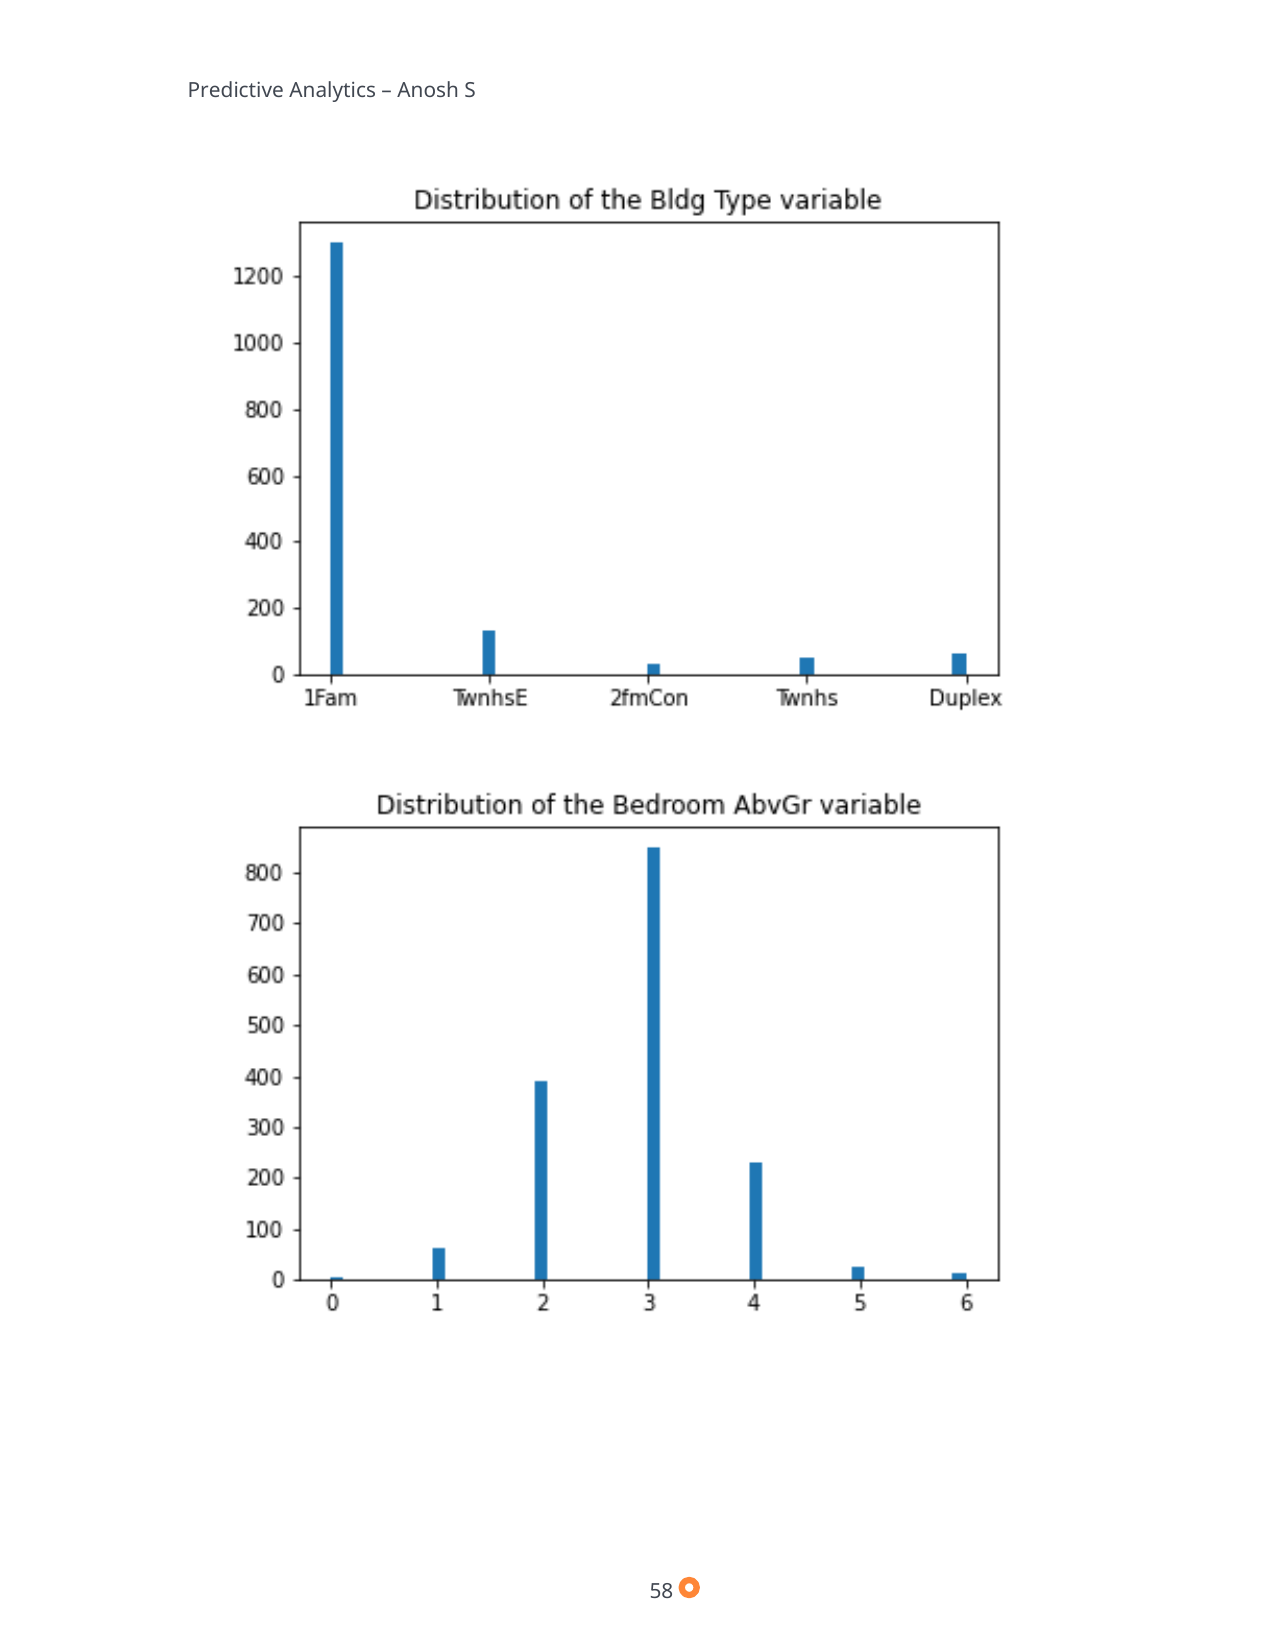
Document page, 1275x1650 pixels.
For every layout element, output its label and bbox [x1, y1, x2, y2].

picture [187, 754, 1088, 1355]
picture [187, 150, 1088, 750]
